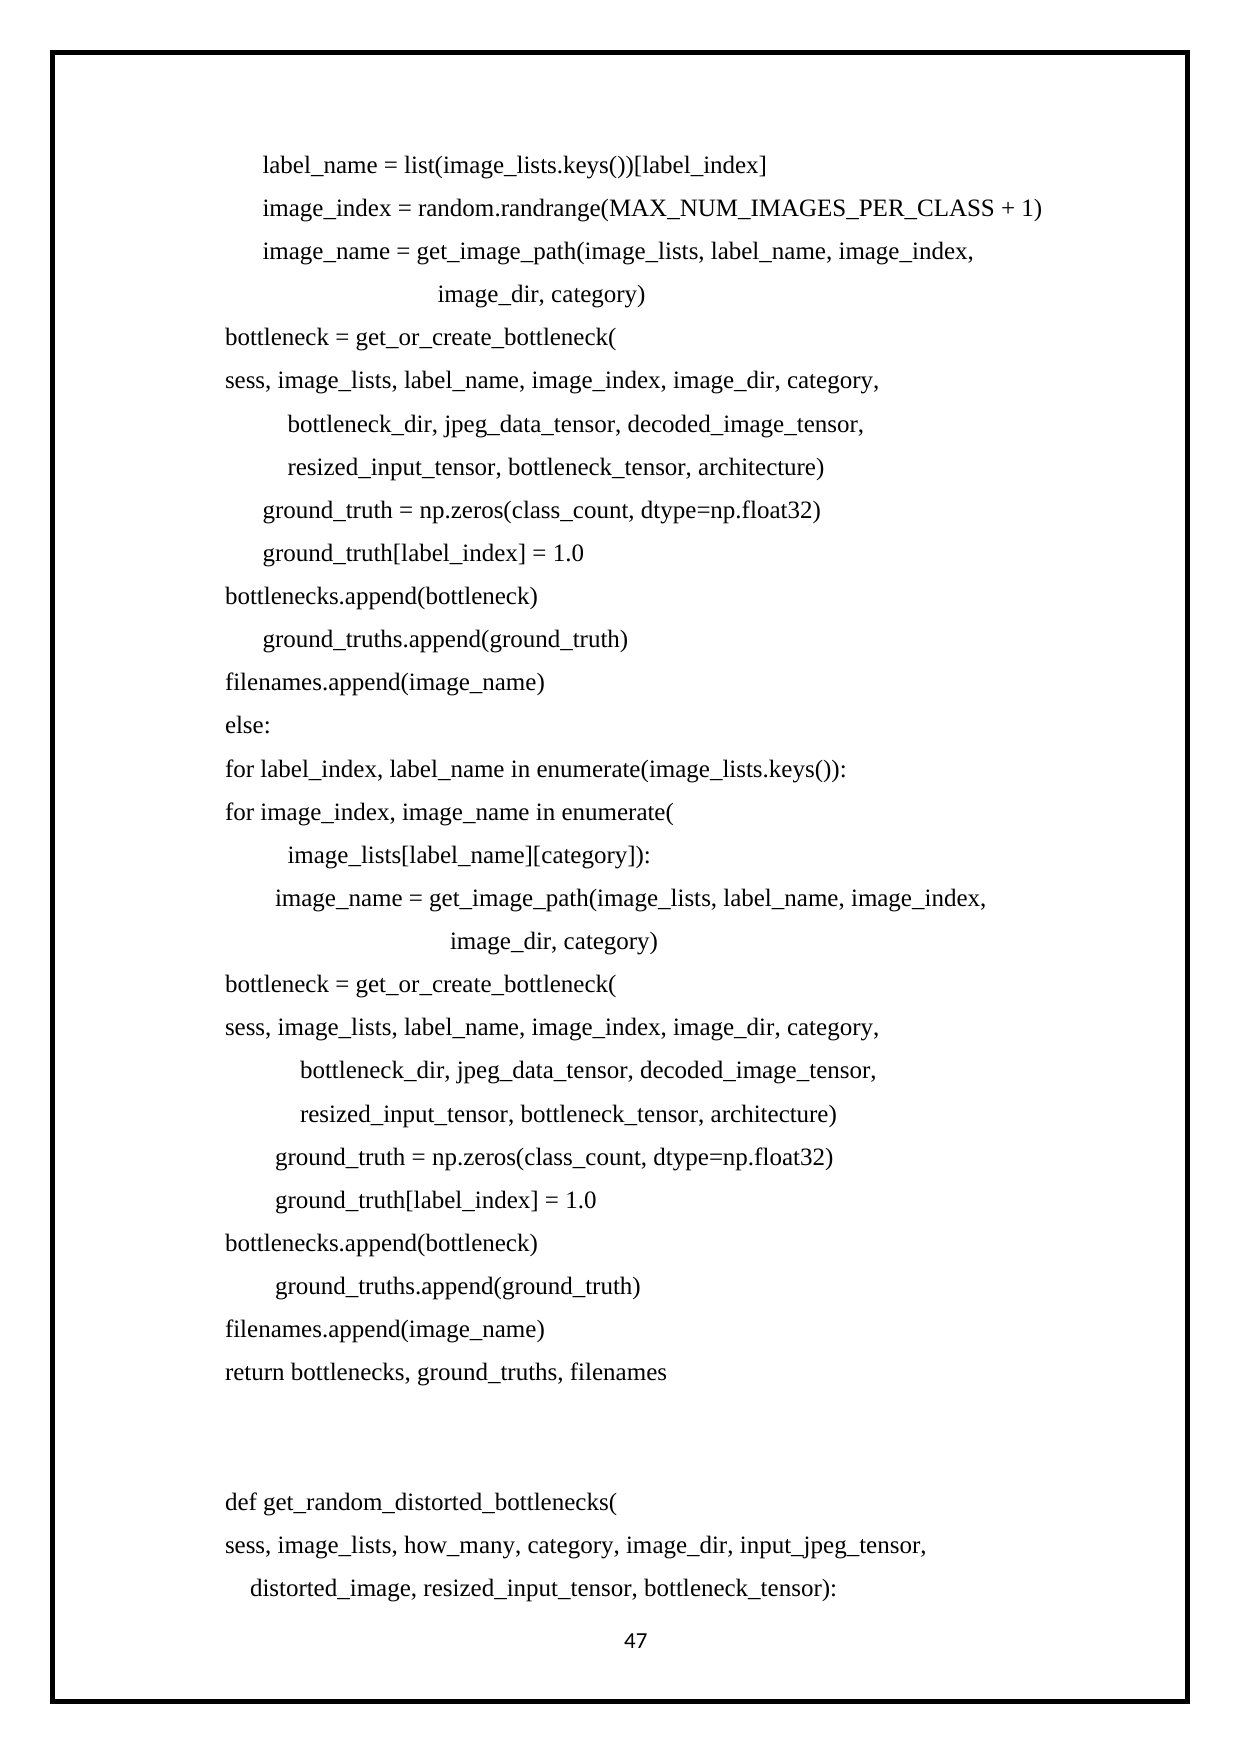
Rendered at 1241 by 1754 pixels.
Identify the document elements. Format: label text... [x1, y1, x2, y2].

text bottlenecks.append(bottleneck) [225, 1228, 1087, 1257]
text image_index = random.randrange(MAX_NUM_IMAGES_PER_CLASS + 1) [225, 193, 1087, 222]
text image_name = get_image_path(image_lists, label_name, image_index, [225, 236, 1087, 265]
text bottleneck_dir, jpeg_data_tensor, decoded_image_tensor, [225, 1056, 1087, 1084]
text bottleneck_dir, jpeg_data_tensor, decoded_image_tensor, [225, 409, 1087, 437]
text ground_truths.append(ground_truth) [225, 1271, 1087, 1300]
text sess, image_lists, label_name, image_index, image_dir, category, [225, 366, 1087, 394]
text for label_index, label_name in enumerate(image_lists.keys()): [225, 754, 1087, 782]
text image_dir, category) [225, 279, 1087, 308]
text resized_input_tensor, bottleneck_tensor, architecture) [225, 452, 1087, 481]
text bottleneck = get_or_create_bottleneck( [225, 969, 1087, 998]
text image_dir, category) [225, 926, 1087, 955]
text for image_index, image_name in enumerate( [225, 797, 1087, 826]
text ground_truth = np.zeros(class_count, dtype=np.float32) [225, 1142, 1087, 1171]
text ground_truth[label_index] = 1.0 [225, 538, 1087, 567]
text filenames.append(image_name) [225, 1314, 1087, 1343]
text filenames.append(image_name) [225, 667, 1087, 696]
text bottlenecks.append(bottleneck) [225, 581, 1087, 610]
text return bottlenecks, ground_truths, filenames [225, 1357, 1087, 1386]
text else: [225, 711, 1087, 739]
text ground_truth[label_index] = 1.0 [225, 1185, 1087, 1214]
text label_name = list(image_lists.keys())[label_index] [225, 150, 1087, 179]
text def get_random_distorted_bottlenecks( [225, 1487, 1087, 1516]
text bottleneck = get_or_create_bottleneck( [225, 322, 1087, 351]
text ground_truths.append(ground_truth) [225, 624, 1087, 653]
text sess, image_lists, label_name, image_index, image_dir, category, [225, 1012, 1087, 1041]
text resized_input_tensor, bottleneck_tensor, architecture) [225, 1099, 1087, 1127]
text image_lists[label_name][category]): [225, 840, 1087, 869]
text image_name = get_image_path(image_lists, label_name, image_index, [225, 883, 1087, 912]
text sess, image_lists, how_many, category, image_dir, input_jpeg_tensor, [225, 1530, 1087, 1559]
text distorted_image, resized_input_tensor, bottleneck_tensor): [225, 1573, 1087, 1602]
text ground_truth = np.zeros(class_count, dtype=np.float32) [225, 495, 1087, 524]
